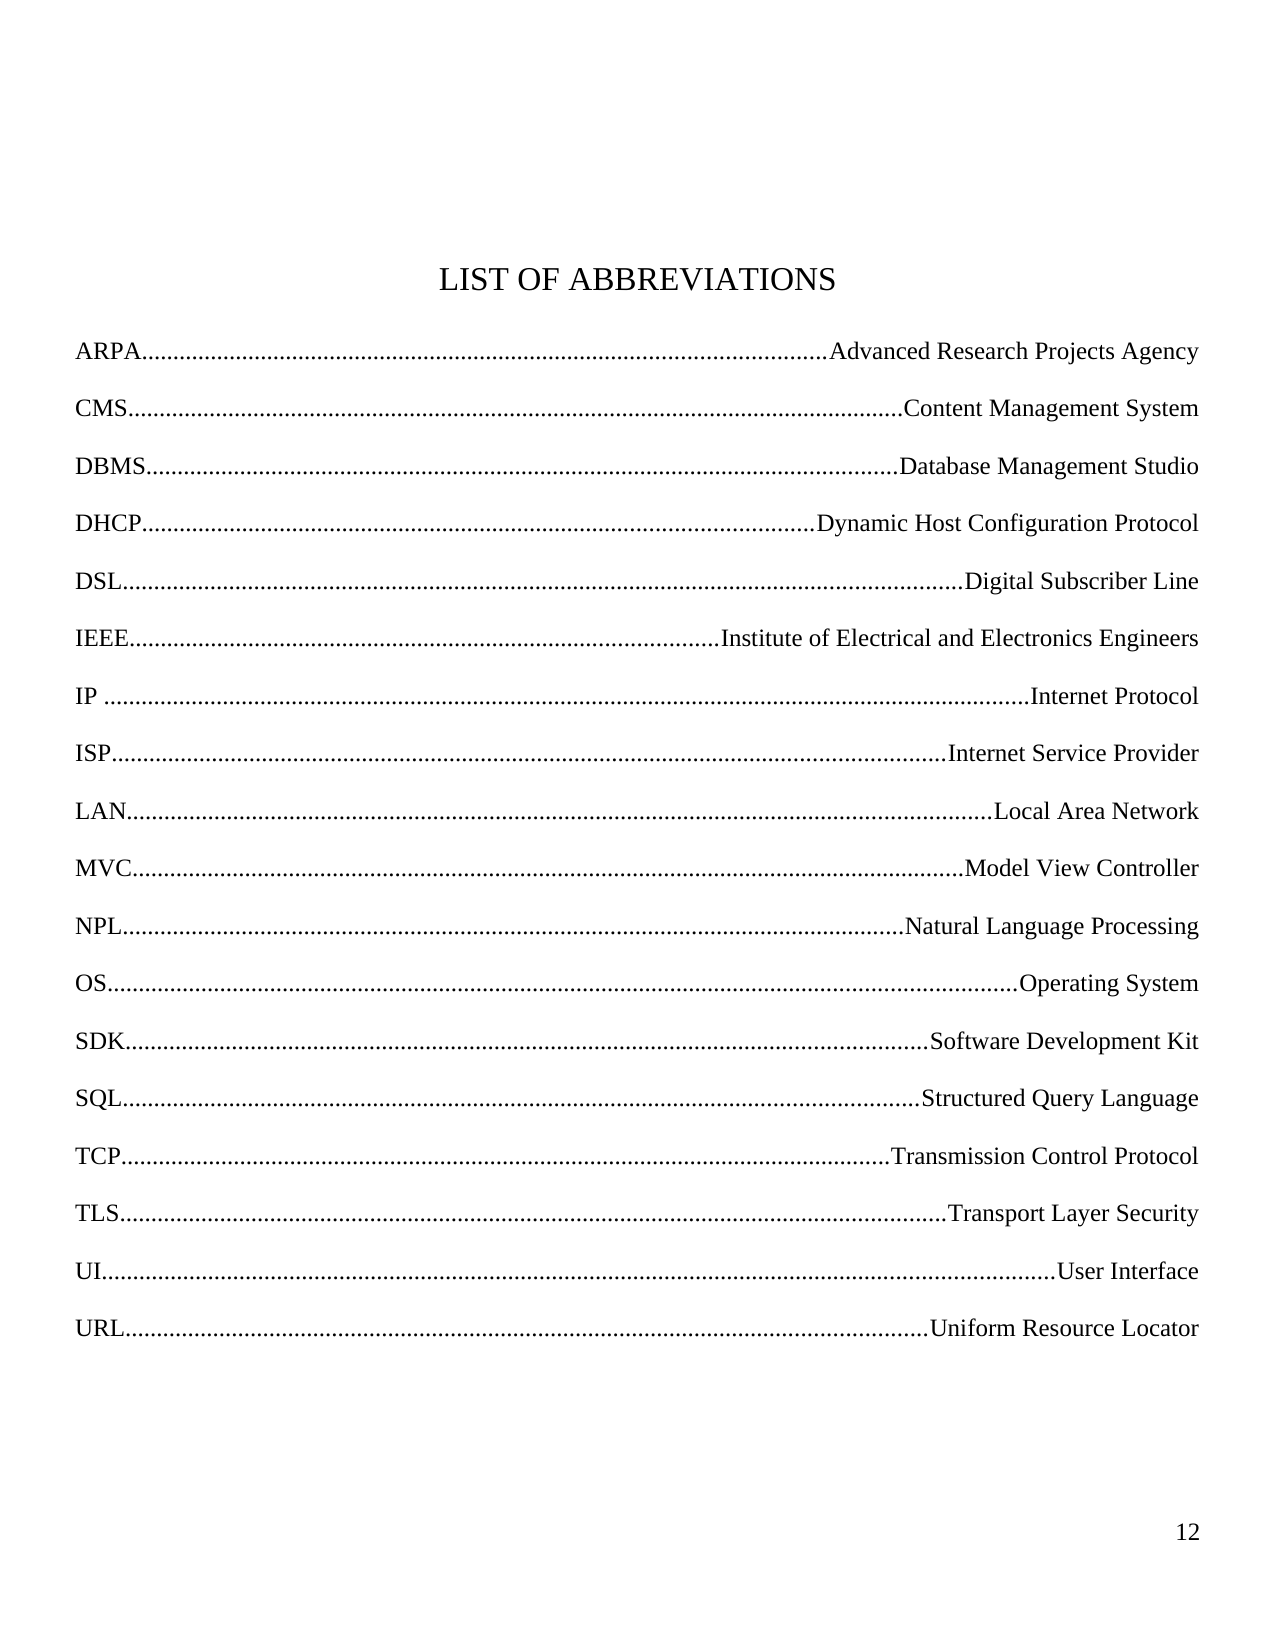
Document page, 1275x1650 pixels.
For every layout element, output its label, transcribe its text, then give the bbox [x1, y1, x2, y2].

text SDK Software Development Kit [75, 1026, 1200, 1054]
text MVC Model View Controller [75, 853, 1200, 882]
text DBMS Database Management Studio [75, 451, 1200, 479]
text ARPA Advanced Research Projects Agency [75, 336, 1200, 364]
text TLS Transport Layer Security [75, 1198, 1200, 1227]
text ISP Internet Service Provider [75, 738, 1200, 767]
text LAN Local Area Network [75, 796, 1200, 824]
subtitle LIST OF ABBREVIATIONS [75, 259, 1200, 297]
text IP Internet Protocol [75, 681, 1200, 709]
text OS Operating System [75, 968, 1200, 997]
text CMS Content Management System [75, 393, 1200, 422]
text URL Uniform Resource Locator [75, 1313, 1200, 1342]
text NPL Natural Language Processing [75, 911, 1200, 939]
text SQL Structured Query Language [75, 1083, 1200, 1112]
text TCP Transmission Control Protocol [75, 1141, 1200, 1169]
text DSL Digital Subscriber Line [75, 566, 1200, 594]
text DHCP Dynamic Host Configuration Protocol [75, 508, 1200, 537]
text IEEE Institute of Electrical and Electronics Engineers [75, 623, 1200, 652]
text UI User Interface [75, 1256, 1200, 1284]
